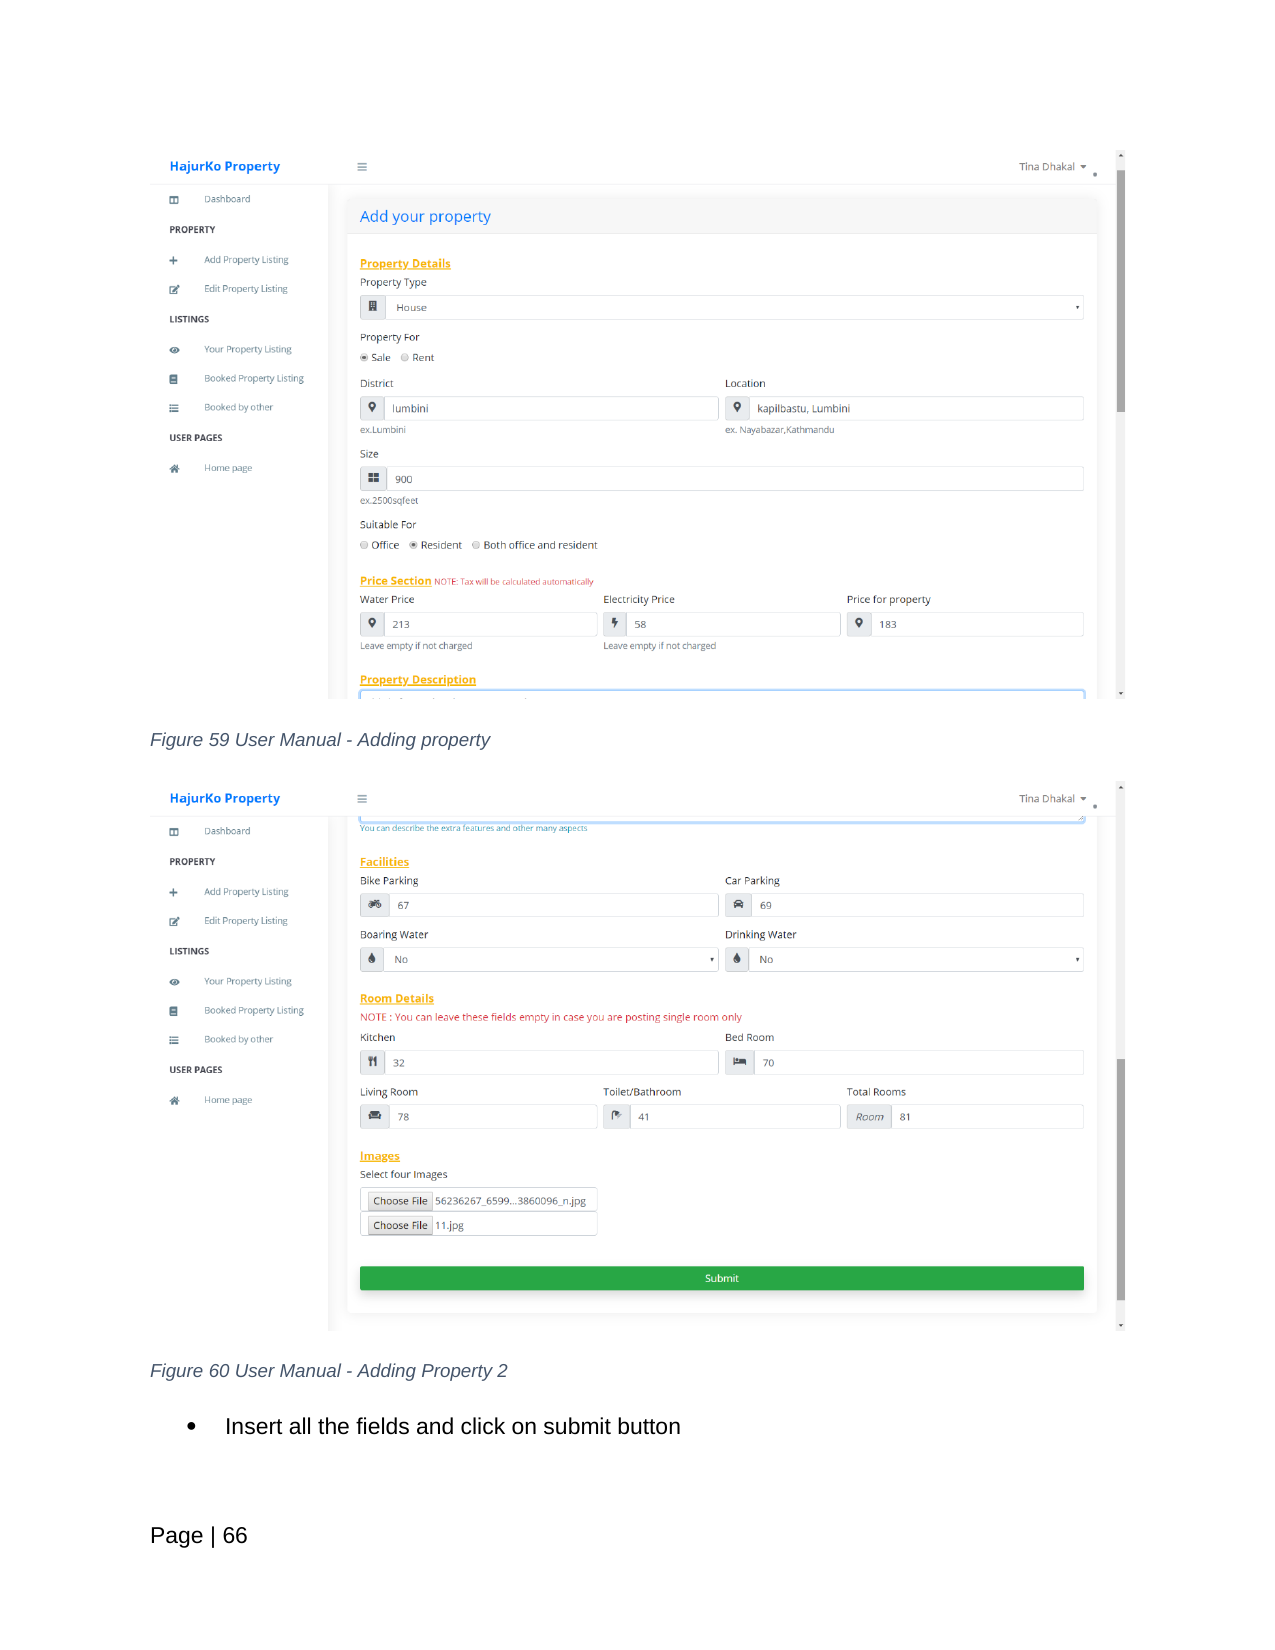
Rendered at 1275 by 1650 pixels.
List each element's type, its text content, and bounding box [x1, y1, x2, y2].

picture [150, 150, 1125, 699]
picture [150, 781, 1125, 1331]
list Insert all the fields and click on submit button [187, 1413, 1125, 1440]
